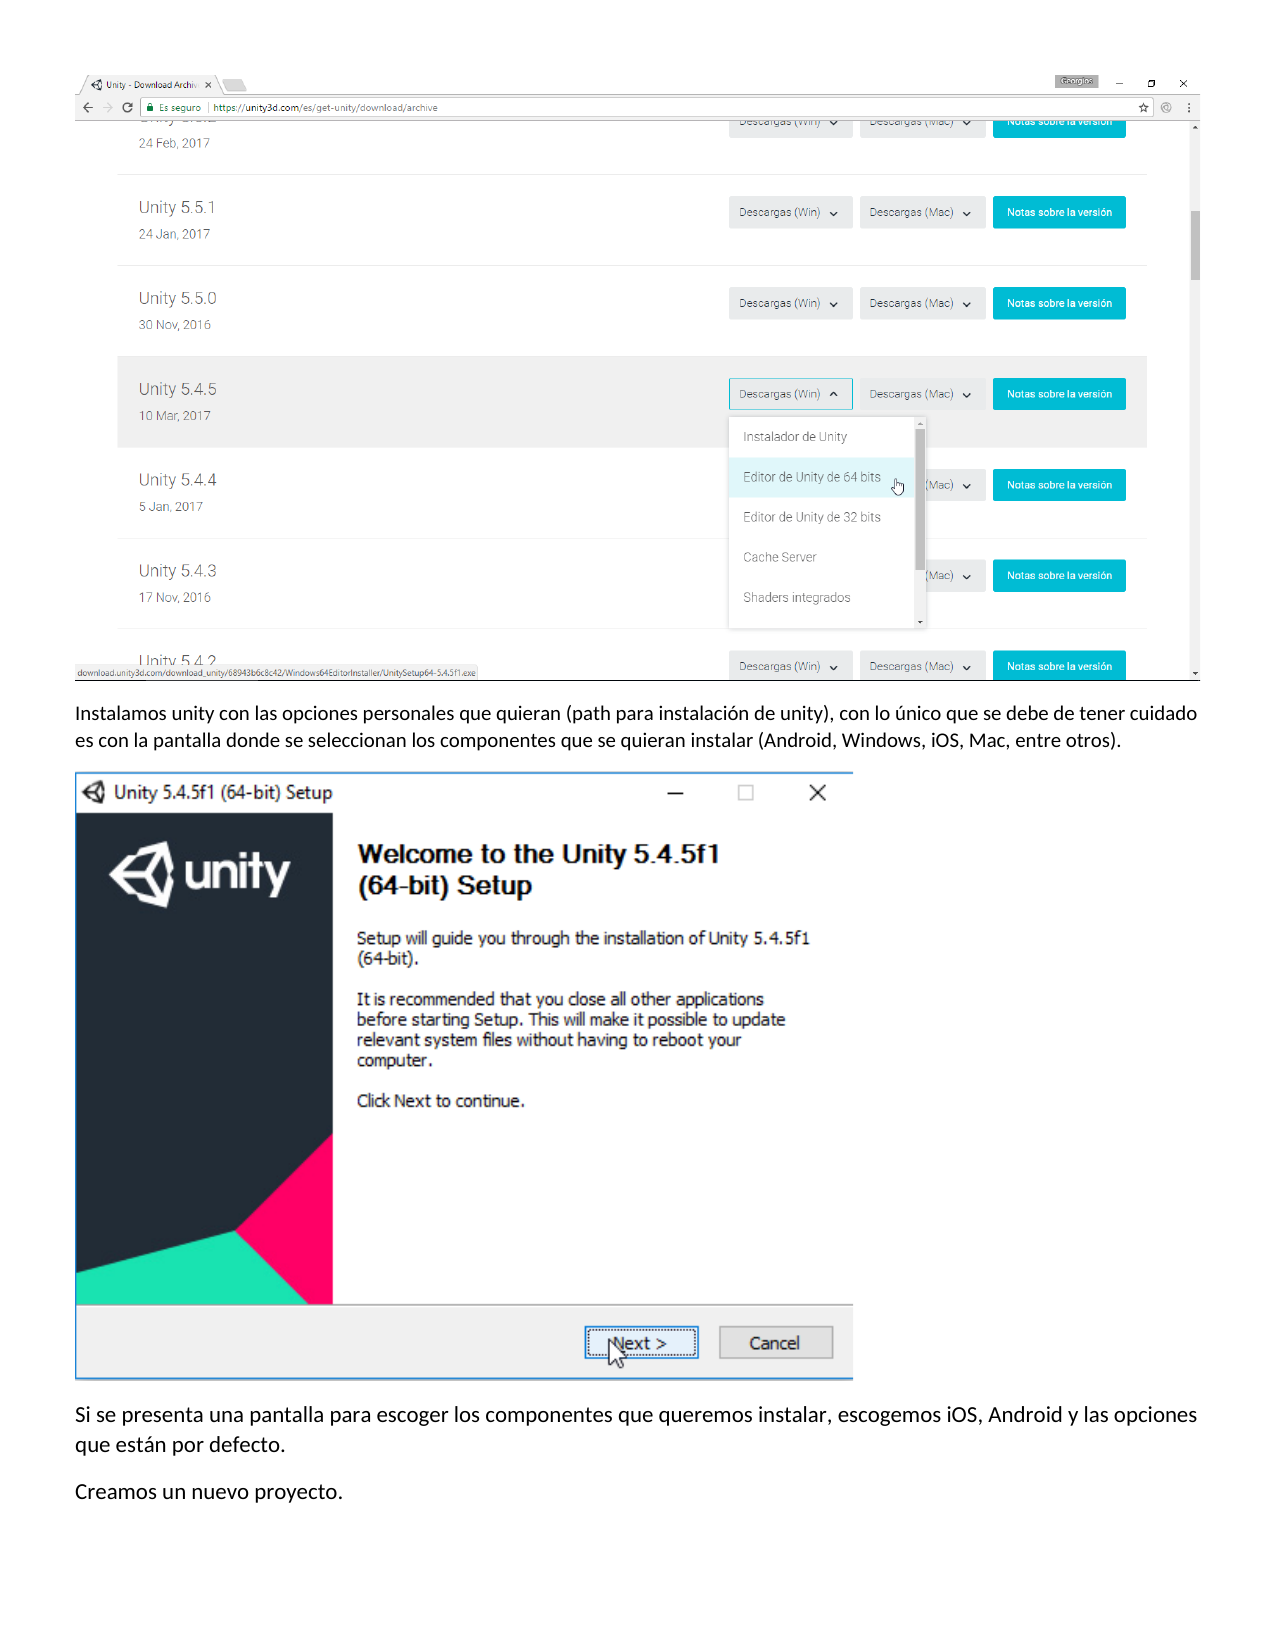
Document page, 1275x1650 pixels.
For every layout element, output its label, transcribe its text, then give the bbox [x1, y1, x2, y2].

picture [75, 75, 1200, 681]
text Instalamos unity con las opciones personales que quieran (path para instalación de unity), con lo único que se debe de tener cuidado es con la pantalla donde se seleccionan los componentes que se quieran instalar (Android, Windows, iOS, Mac, entre otros). [75, 700, 1200, 753]
picture [75, 771, 854, 1381]
text Creamos un nuevo proyecto. [75, 1477, 1200, 1505]
text Si se presenta una pantalla para escoger los componentes que queremos instalar, escogemos iOS, Android y las opciones que están por defecto. [75, 1400, 1200, 1458]
